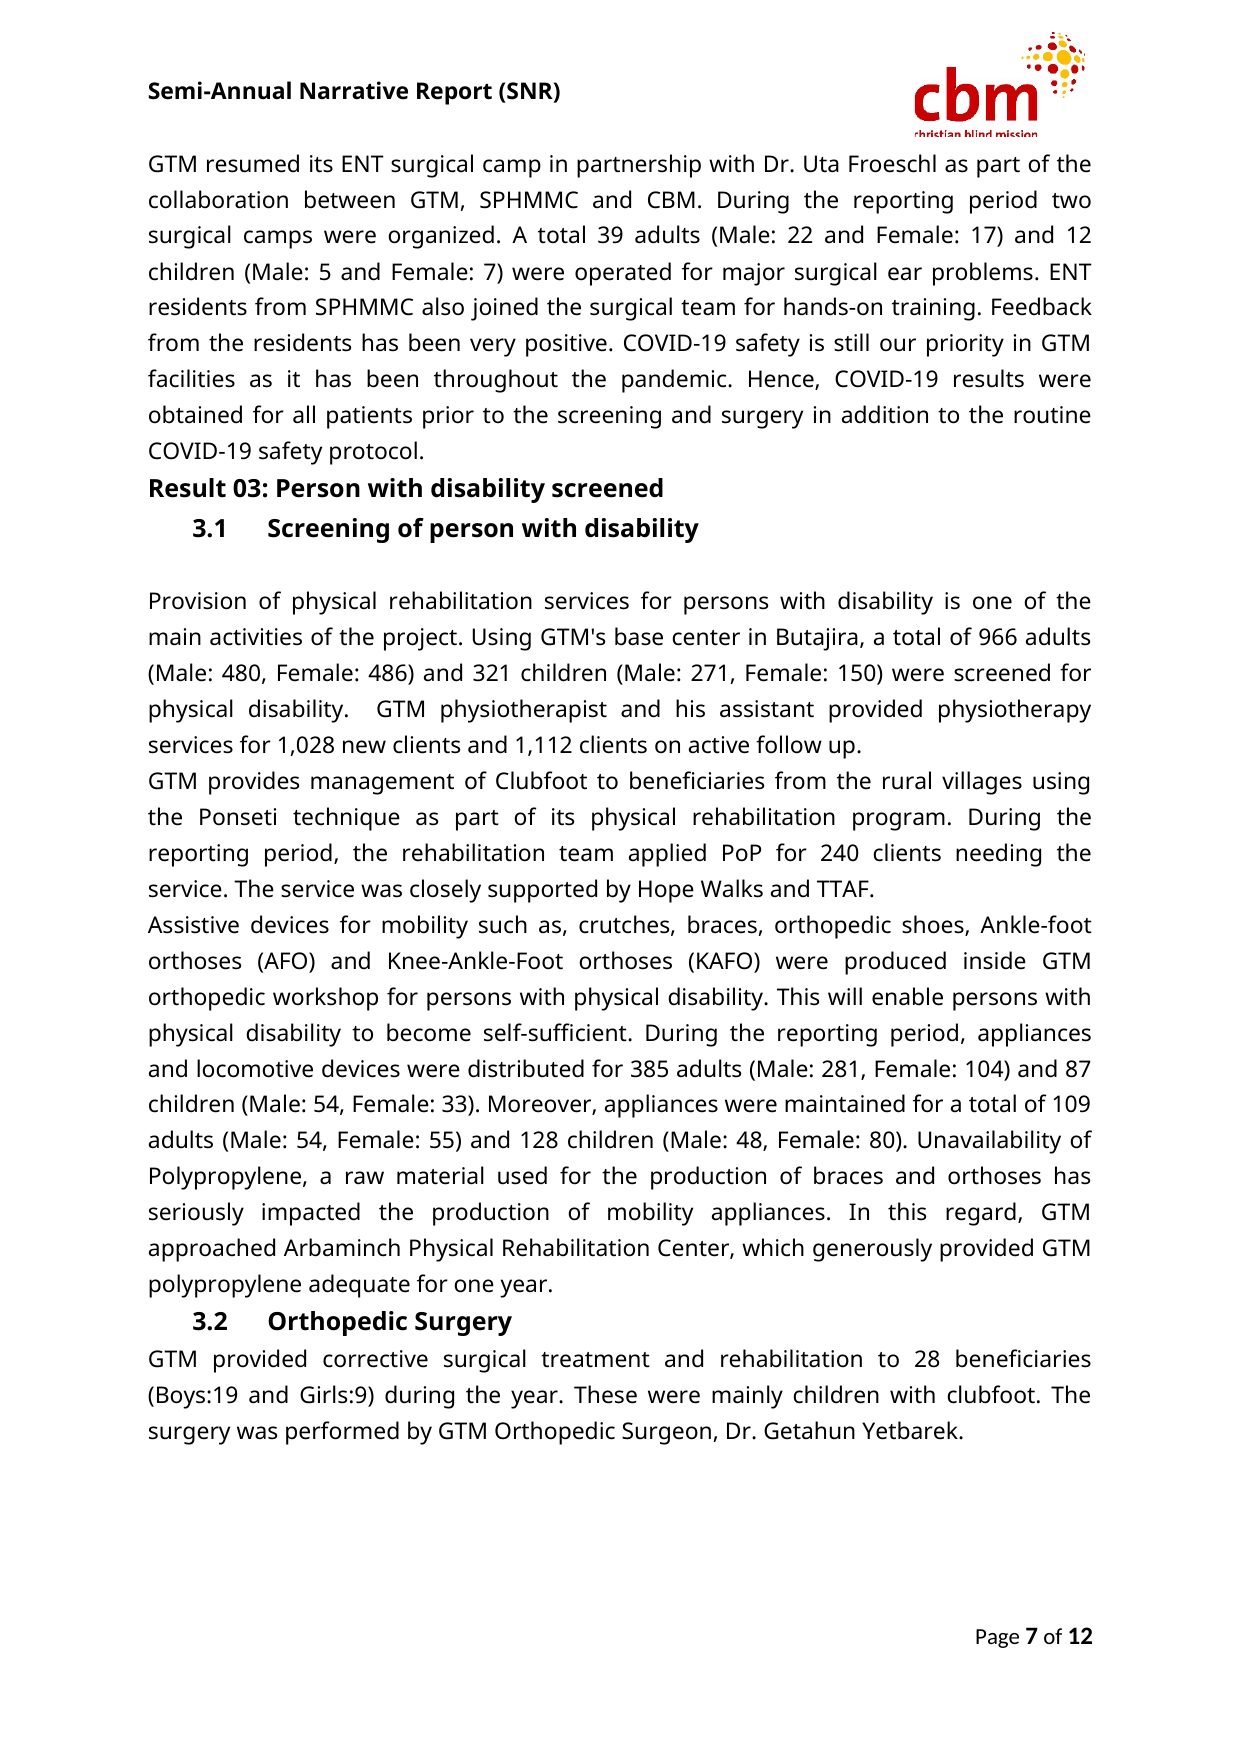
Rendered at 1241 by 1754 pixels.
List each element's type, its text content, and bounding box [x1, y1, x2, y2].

list Orthopedic Surgery [192, 1304, 1093, 1338]
text Provision of physical rehabilitation services for persons with disability is one of the main activities of the project. Using GTM's base center in Butajira, a total of 966 adults (Male: 480, Female: 486) and 321 children (Male: 271, Female: 150) were screened for physical disability. GTM physiotherapist and his assistant provided physiotherapy services for 1,028 new clients and 1,112 clients on active follow up. [148, 585, 1093, 760]
text GTM resumed its ENT surgical camp in partnership with Dr. Uta Froeschl as part of the collaboration between GTM, SPHMMC and CBM. During the reporting period two surgical camps were organized. A total 39 adults (Male: 22 and Female: 17) and 12 children (Male: 5 and Female: 7) were operated for major surgical ear problems. ENT residents from SPHMMC also joined the surgical team for hands-on training. Feedback from the residents has been very positive. COVID-19 safety is still our priority in GTM facilities as it has been throughout the pandemic. Hence, COVID-19 results were obtained for all patients prior to the screening and surgery in addition to the routine COVID-19 safety protocol. [148, 148, 1093, 466]
list Screening of person with disability [192, 510, 1093, 544]
text Result 03: Person with disability screened [148, 471, 1093, 505]
text GTM provided corrective surgical treatment and rehabilitation to 28 beneficiaries (Boys:19 and Girls:9) during the year. These were mainly children with clubfoot. The surgery was performed by GTM Orthopedic Surgeon, Dr. Getahun Yetbarek. [148, 1343, 1093, 1446]
picture [913, 32, 1085, 136]
text GTM provides management of Clubfoot to beneficiaries from the rural villages using the Ponseti technique as part of its physical rehabilitation program. During the reporting period, the rehabilitation team applied PoP for 240 clients needing the service. The service was closely supported by Hope Walks and TTAF. [148, 765, 1093, 904]
text Assistive devices for mobility such as, crutches, braces, orthopedic shoes, Ankle-foot orthoses (AFO) and Knee-Ankle-Foot orthoses (KAFO) were produced inside GTM orthopedic workshop for persons with physical disability. This will enable persons with physical disability to become self-sufficient. During the reporting period, appliances and locomotive devices were distributed for 385 adults (Male: 281, Female: 104) and 87 children (Male: 54, Female: 33). Moreover, appliances were maintained for a total of 109 adults (Male: 54, Female: 55) and 128 children (Male: 48, Female: 80). Unavailability of Polypropylene, a raw material used for the production of braces and orthoses has seriously impacted the production of mobility appliances. In this regard, GTM approached Arbaminch Physical Rehabilitation Center, which generously provided GTM polypropylene adequate for one year. [148, 909, 1093, 1299]
